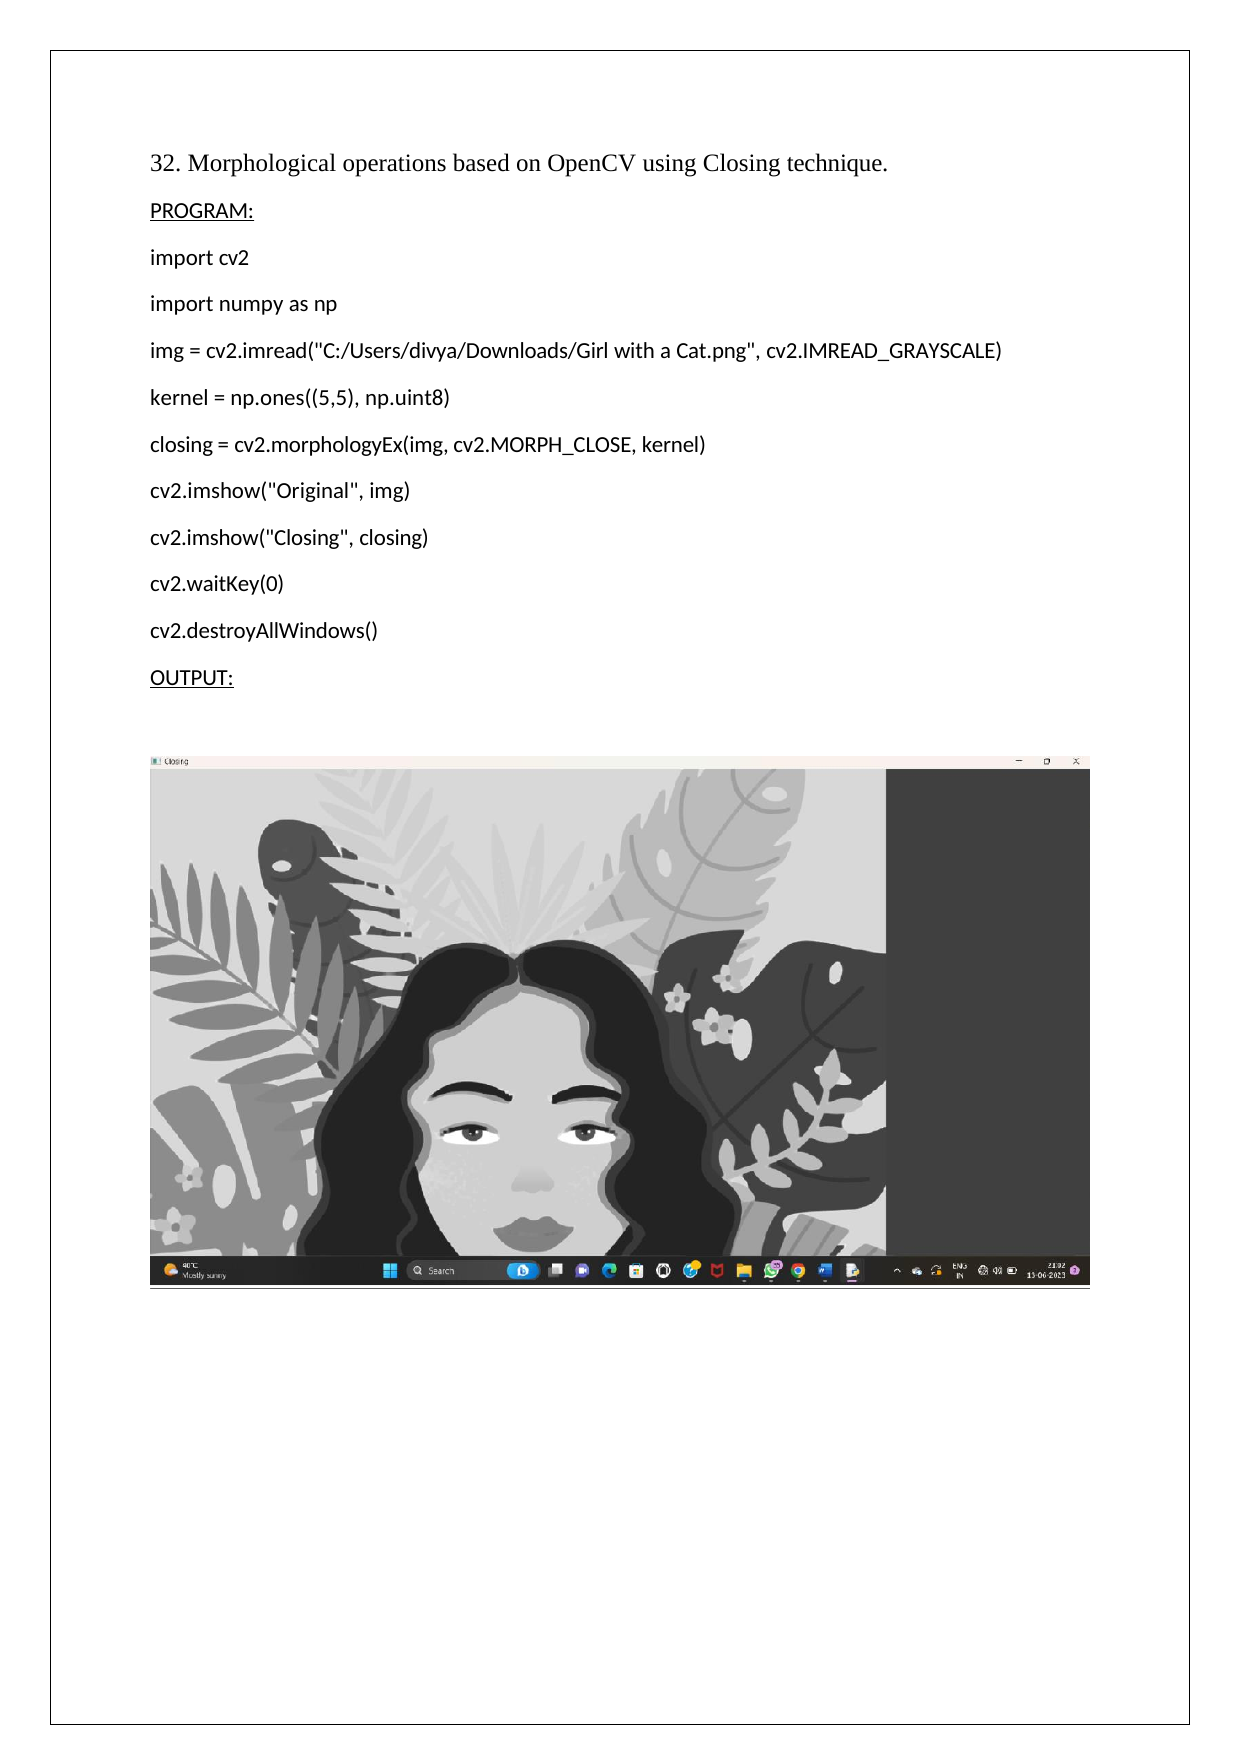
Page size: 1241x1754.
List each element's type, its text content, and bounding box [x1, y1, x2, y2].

text import numpy as np [150, 289, 1176, 318]
text import cv2 [150, 243, 1176, 271]
text cv2.destroyAllWindows() OUTPUT: [150, 616, 380, 691]
subtitle PROGRAM: [150, 196, 1176, 224]
text closing = cv2.morphologyEx(img, cv2.MORPH_CLOSE, kernel) cv2.imshow("Original", img) [150, 430, 830, 504]
text cv2.imshow("Closing", closing) cv2.waitKey(0) [150, 523, 449, 597]
list Morphological operations based on OpenCV using Closing technique. [150, 148, 1176, 177]
picture [150, 756, 1090, 1289]
text img = cv2.imread("C:/Users/divya/Downloads/Girl with a Cat.png", cv2.IMREAD_GRAYSCALE) kernel = np.ones((5,5), np.uint8) [150, 336, 1019, 411]
